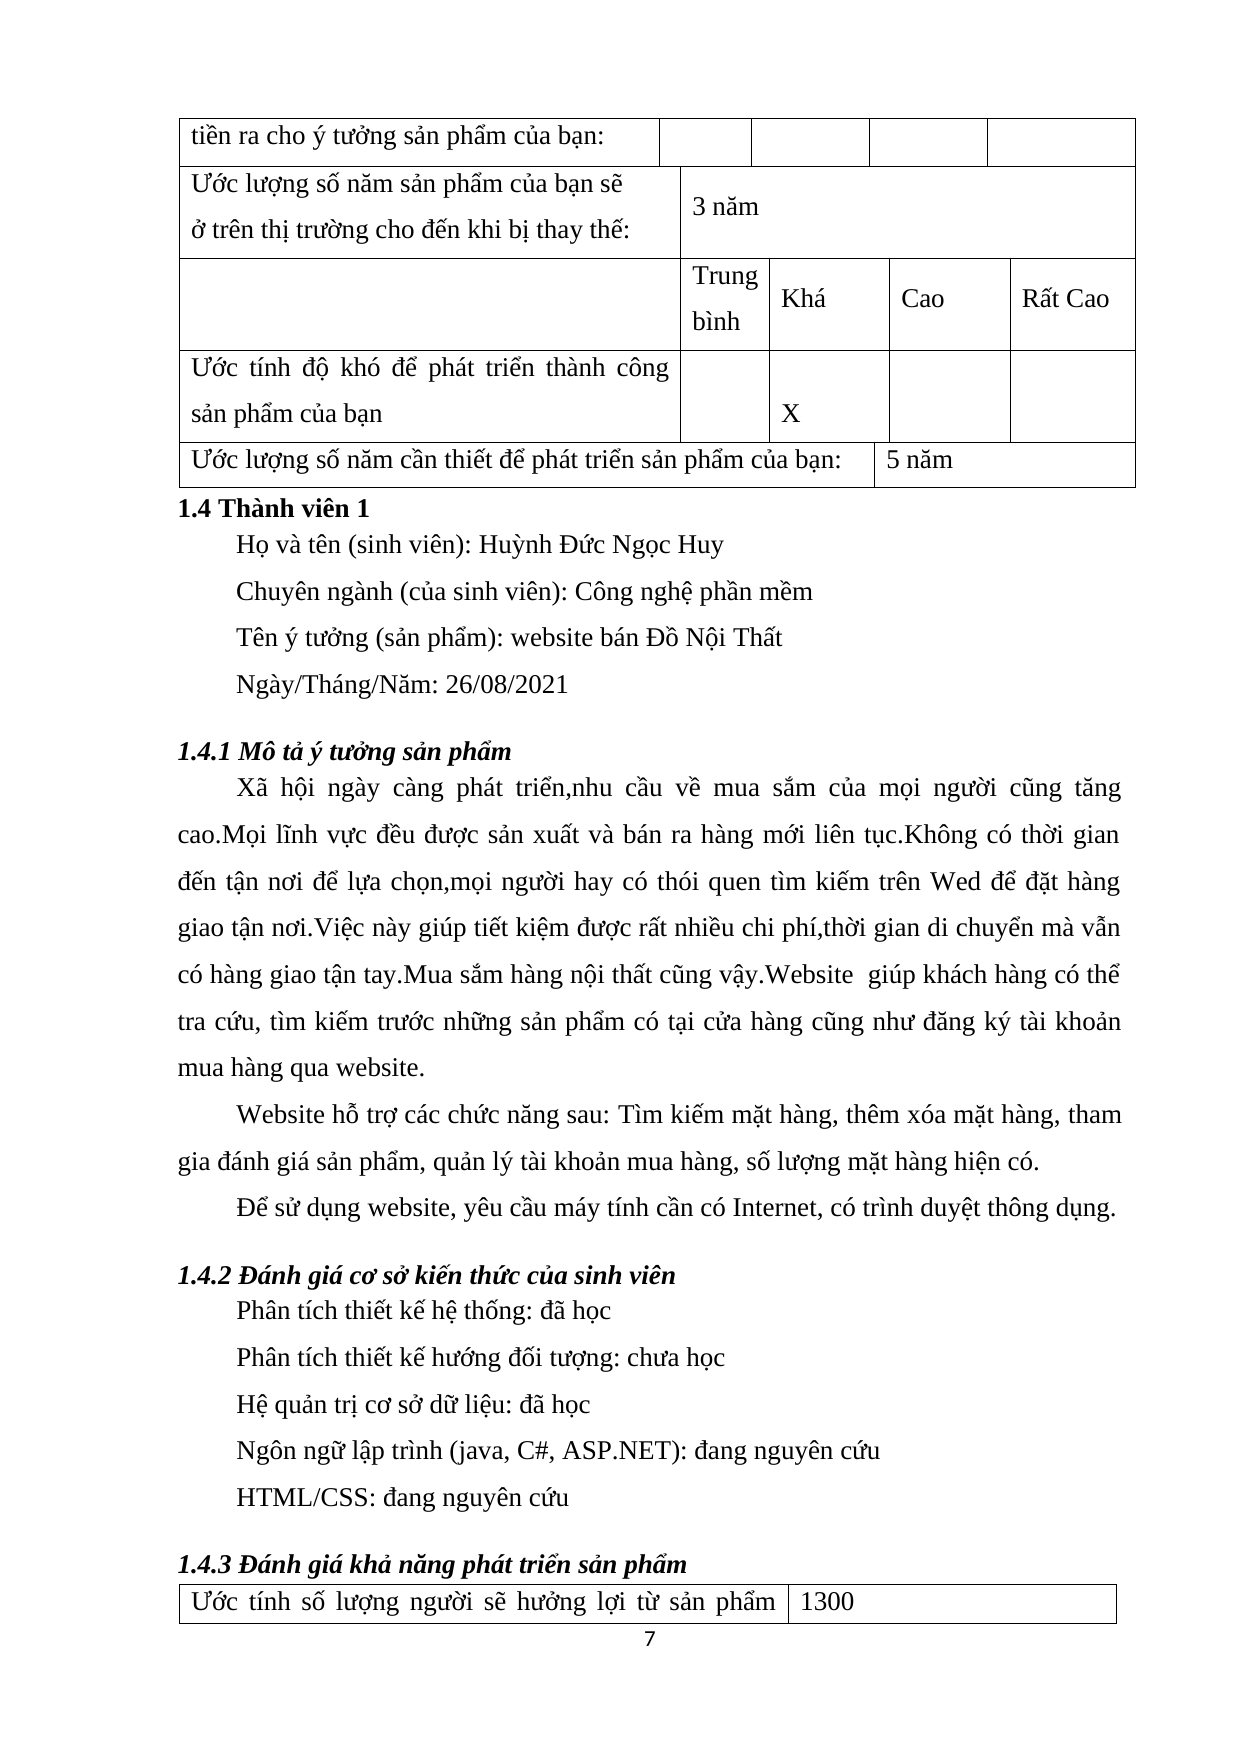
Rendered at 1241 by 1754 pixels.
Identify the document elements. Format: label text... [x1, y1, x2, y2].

text Phân tích thiết kế hệ thống: đã học [177, 1294, 1122, 1326]
text HTML/CSS: đang nguyên cứu [177, 1481, 1122, 1512]
table_cell Trung bình [681, 259, 769, 350]
text Xã hội ngày càng phát triển,nhu cầu về mua sắm của mọi người cũng tăng cao.Mọi lĩnh vực đều được sản xuất và bán ra hàng mới liên tục.Không có thời gian đến tận nơi để lựa chọn,mọi người hay có thói quen tìm kiếm trên Wed để đặt hàng giao tận nơi.Việc này giúp tiết kiệm được rất nhiều chi phí,thời gian di chuyển mà vẫn có hàng giao tận tay.Mua sắm hàng nội thất cũng vậy.Website giúp khách hàng có thể tra cứu, tìm kiếm trước những sản phẩm có tại cửa hàng cũng như đăng ký tài khoản mua hàng qua website. [177, 771, 1122, 1082]
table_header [180, 1585, 788, 1623]
table_cell [681, 351, 769, 442]
subtitle 1.4.1 Mô tả ý tưởng sản phẩm [177, 736, 1122, 767]
table_cell Ước lượng số năm cần thiết để phát triển sản phẩm của bạn: [180, 443, 874, 487]
table_cell X [870, 119, 987, 166]
table_cell [988, 119, 1135, 166]
subtitle 1.4 Thành viên 1 [177, 492, 1122, 523]
table_cell 3 năm [681, 167, 1135, 258]
table_cell Rất Cao [1011, 259, 1135, 350]
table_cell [180, 119, 659, 166]
table_cell X [770, 351, 889, 442]
text Ngày/Tháng/Năm: 26/08/2021 [177, 668, 1122, 699]
text Hệ quản trị cơ sở dữ liệu: đã học [177, 1388, 1122, 1419]
text Chuyên ngành (của sinh viên): Công nghệ phần mềm [177, 575, 1122, 606]
table_cell [752, 119, 869, 166]
table_header 1300 [789, 1585, 1116, 1623]
subtitle 1.4.2 Đánh giá cơ sở kiến thức của sinh viên [177, 1259, 1122, 1290]
text Tên ý tưởng (sản phẩm): website bán Đồ Nội Thất [177, 621, 1122, 652]
table_cell Khá [770, 259, 889, 350]
table_cell 5 năm [875, 443, 1135, 487]
table_cell Cao [890, 259, 1010, 350]
text Phân tích thiết kế hướng đối tượng: chưa học [177, 1341, 1122, 1372]
text Để sử dụng website, yêu cầu máy tính cần có Internet, có trình duyệt thông dụng. [177, 1191, 1122, 1222]
table_cell Ước lượng số năm sản phẩm của bạn sẽ ở trên thị trường cho đến khi bị thay thế: [180, 167, 680, 258]
subtitle 1.4.3 Đánh giá khả năng phát triển sản phẩm [177, 1549, 1122, 1580]
text Website hỗ trợ các chức năng sau: Tìm kiếm mặt hàng, thêm xóa mặt hàng, tham gia đánh giá sản phẩm, quản lý tài khoản mua hàng, số lượng mặt hàng hiện có. [177, 1098, 1122, 1176]
text Ngôn ngữ lập trình (java, C#, ASP.NET): đang nguyên cứu [177, 1434, 1122, 1466]
table_cell Ước tính độ khó để phát triển thành công sản phẩm của bạn [180, 351, 680, 442]
table_cell [180, 259, 680, 350]
table_cell [1011, 351, 1135, 442]
table_cell [660, 119, 751, 166]
text Họ và tên (sinh viên): Huỳnh Đức Ngọc Huy [177, 528, 1122, 559]
table_cell [890, 351, 1010, 442]
